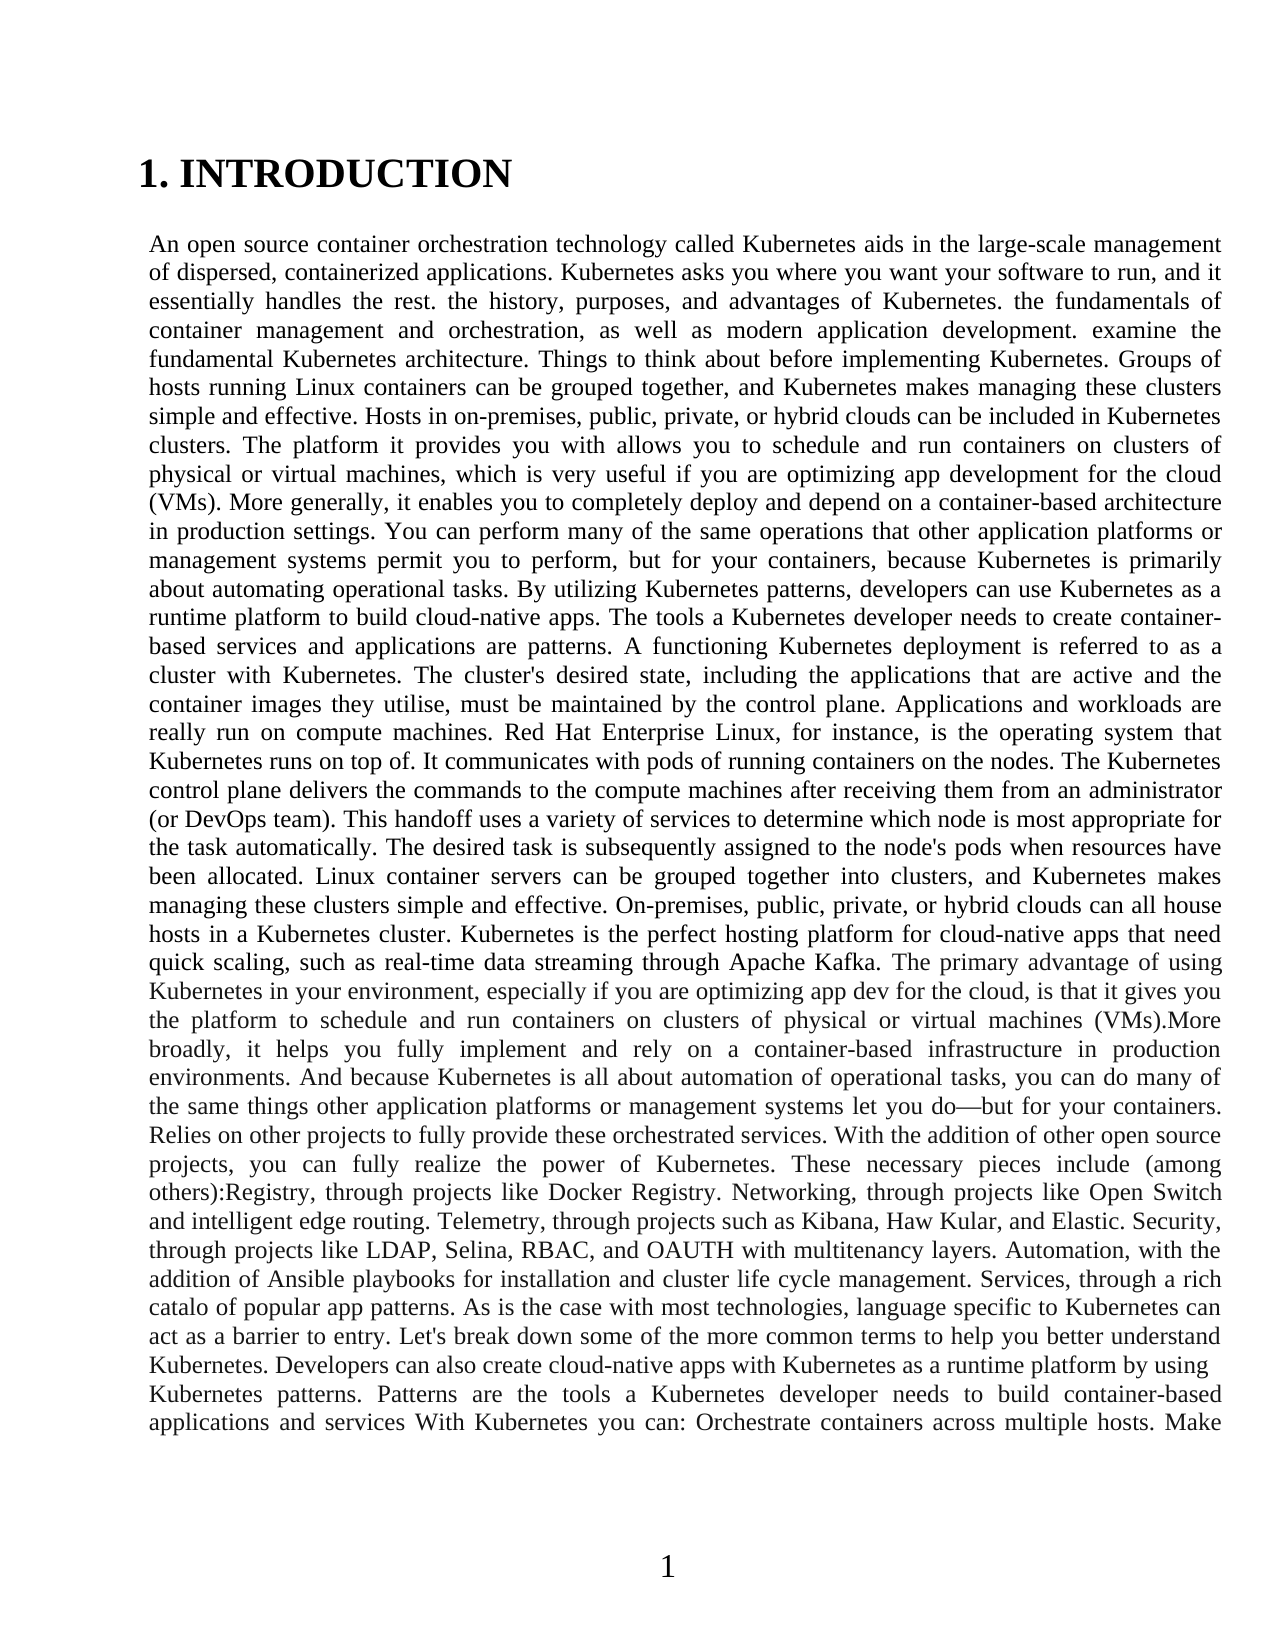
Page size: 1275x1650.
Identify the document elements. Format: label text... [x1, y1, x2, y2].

subtitle INTRODUCTION [138, 148, 1223, 196]
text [149, 229, 1223, 1436]
